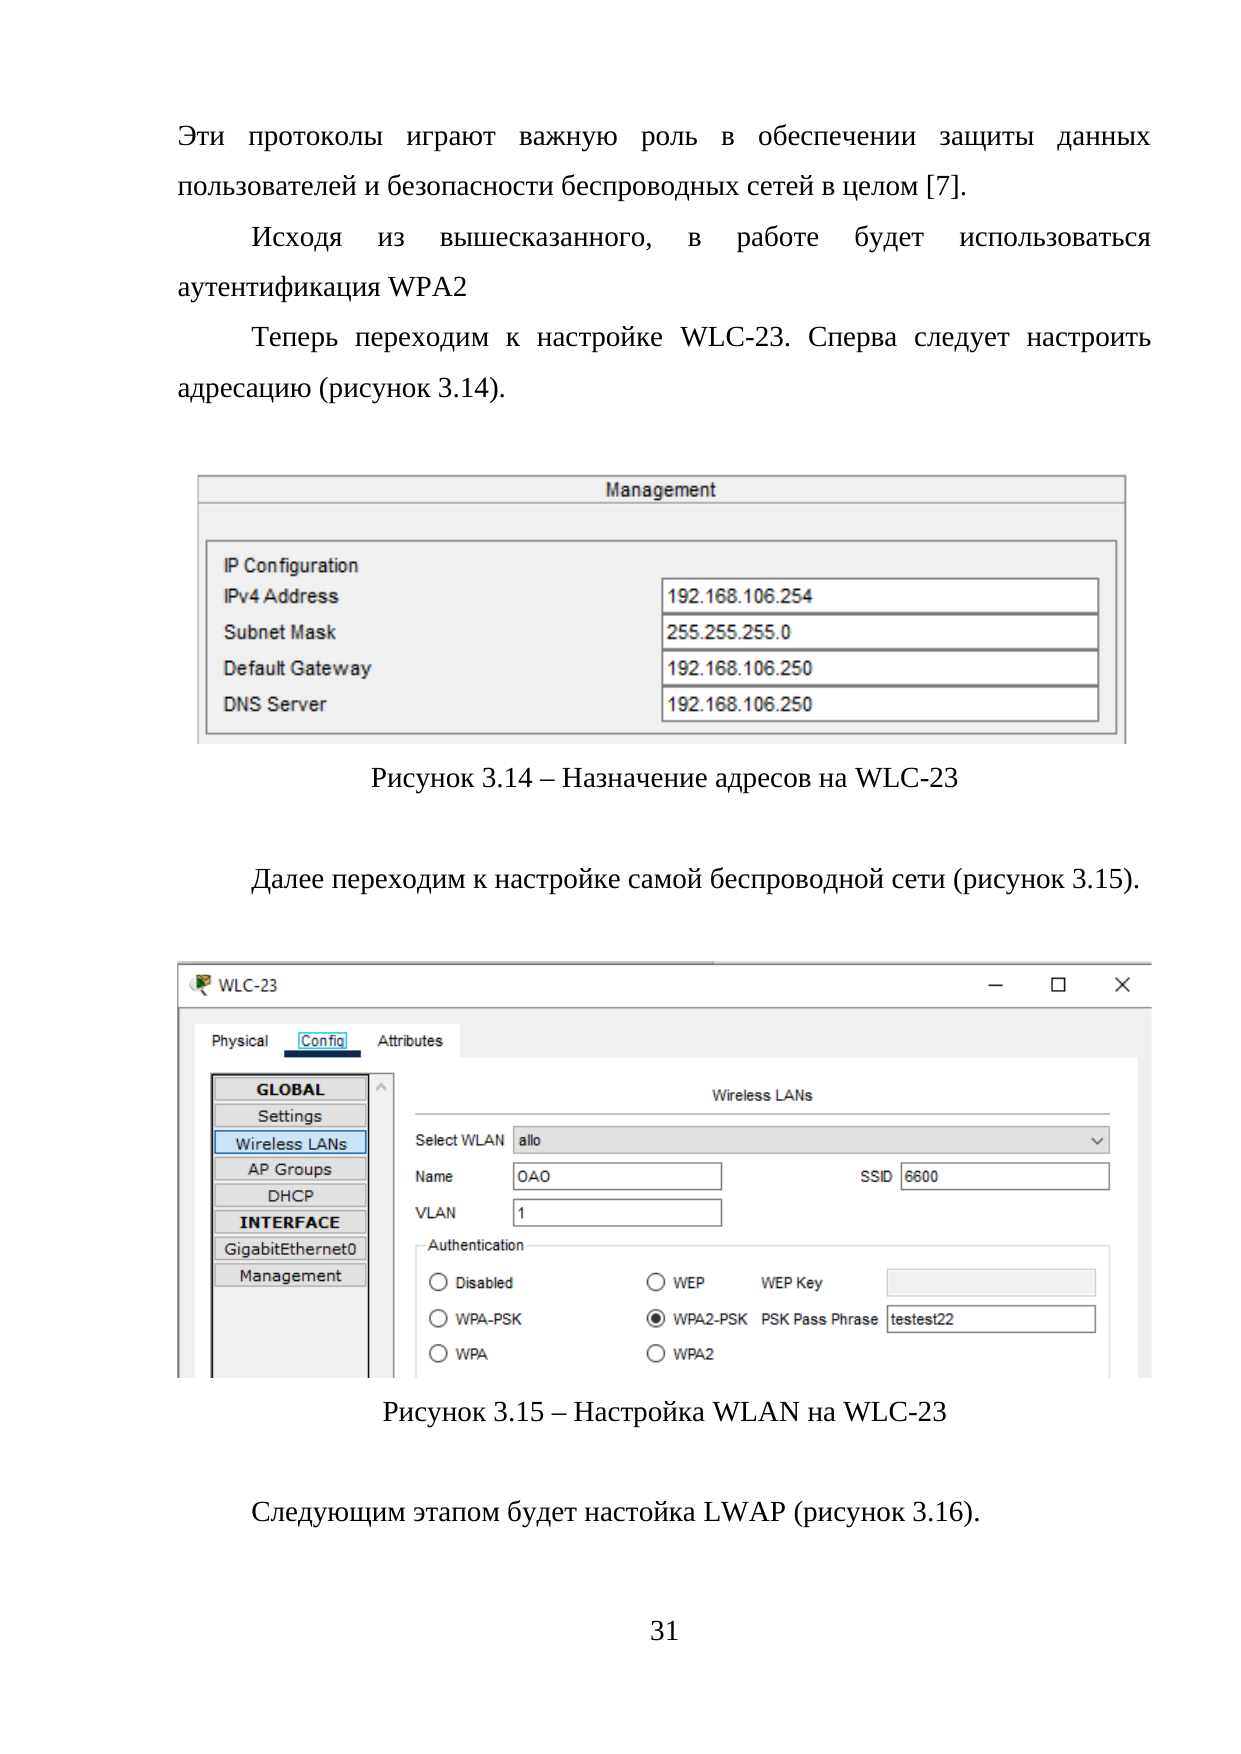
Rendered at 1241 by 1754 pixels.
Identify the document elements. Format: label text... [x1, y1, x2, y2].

text Далее переходим к настройке самой беспроводной сети (рисунок 3.15). [177, 861, 1152, 895]
text Теперь переходим к настройке WLC-23. Сперва следует настроить адресацию (рисунок 3.14). [177, 319, 1152, 403]
picture [197, 470, 1132, 744]
picture [177, 961, 1152, 1378]
text Следующим этапом будет настойка LWAP (рисунок 3.16). [177, 1494, 1152, 1528]
text Исходя из вышесказанного, в работе будет использоваться аутентификация WPA2 [177, 219, 1152, 303]
text Рисунок 3.14 – Назначение адресов на WLC-23 [177, 761, 1152, 794]
text Рисунок 3.15 – Настройка WLAN на WLC-23 [177, 1394, 1152, 1427]
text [177, 118, 1152, 202]
